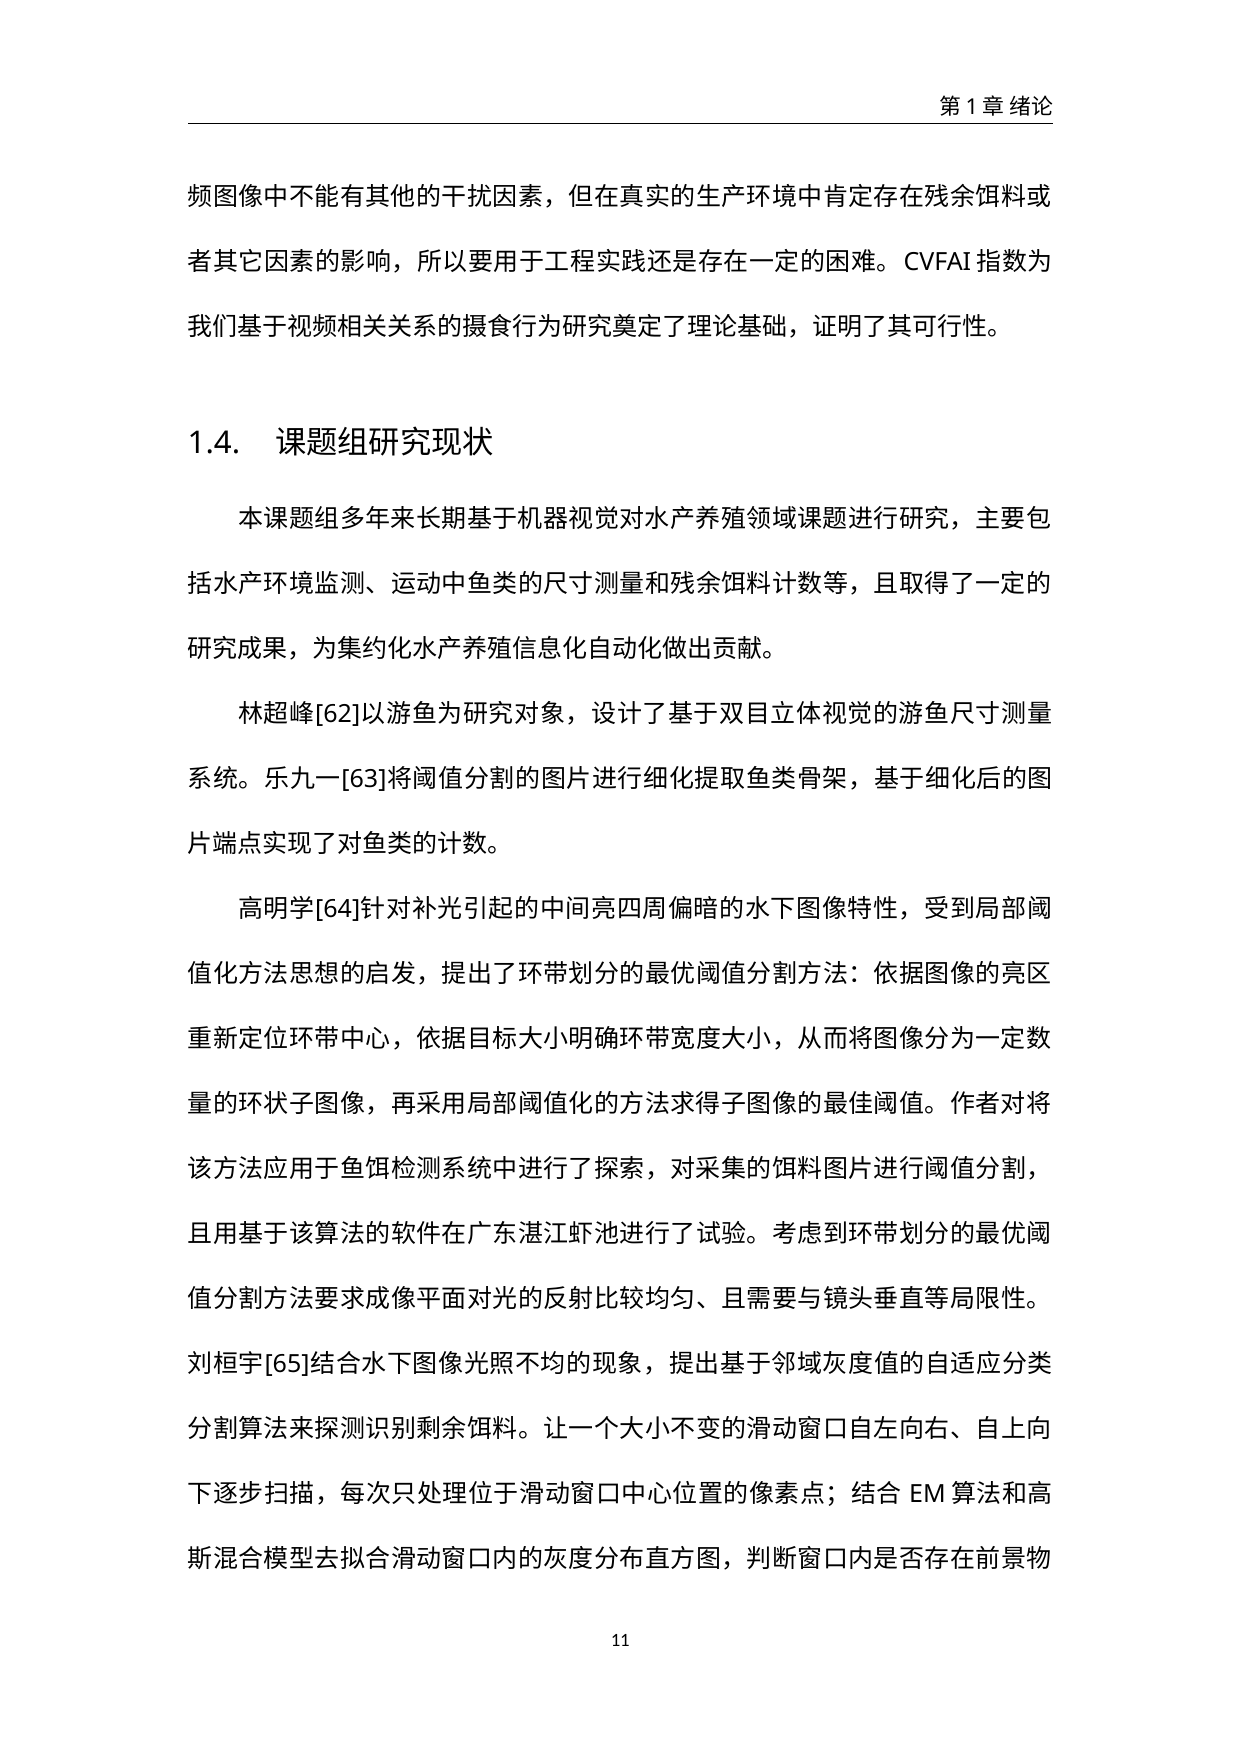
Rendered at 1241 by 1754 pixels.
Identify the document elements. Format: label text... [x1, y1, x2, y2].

text 林超峰[62]以游鱼为研究对象，设计了基于双目立体视觉的游鱼尺寸测量系统。乐九一[63]将阈值分割的图片进行细化提取鱼类骨架，基于细化后的图片端点实现了对鱼类的计数。 [187, 679, 1053, 874]
list 课题组研究现状 [187, 407, 1053, 472]
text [187, 874, 1053, 1589]
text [187, 162, 1053, 357]
text 本课题组多年来长期基于机器视觉对水产养殖领域课题进行研究，主要包括水产环境监测、运动中鱼类的尺寸测量和残余饵料计数等，且取得了一定的研究成果，为集约化水产养殖信息化自动化做出贡献。 [187, 484, 1053, 679]
